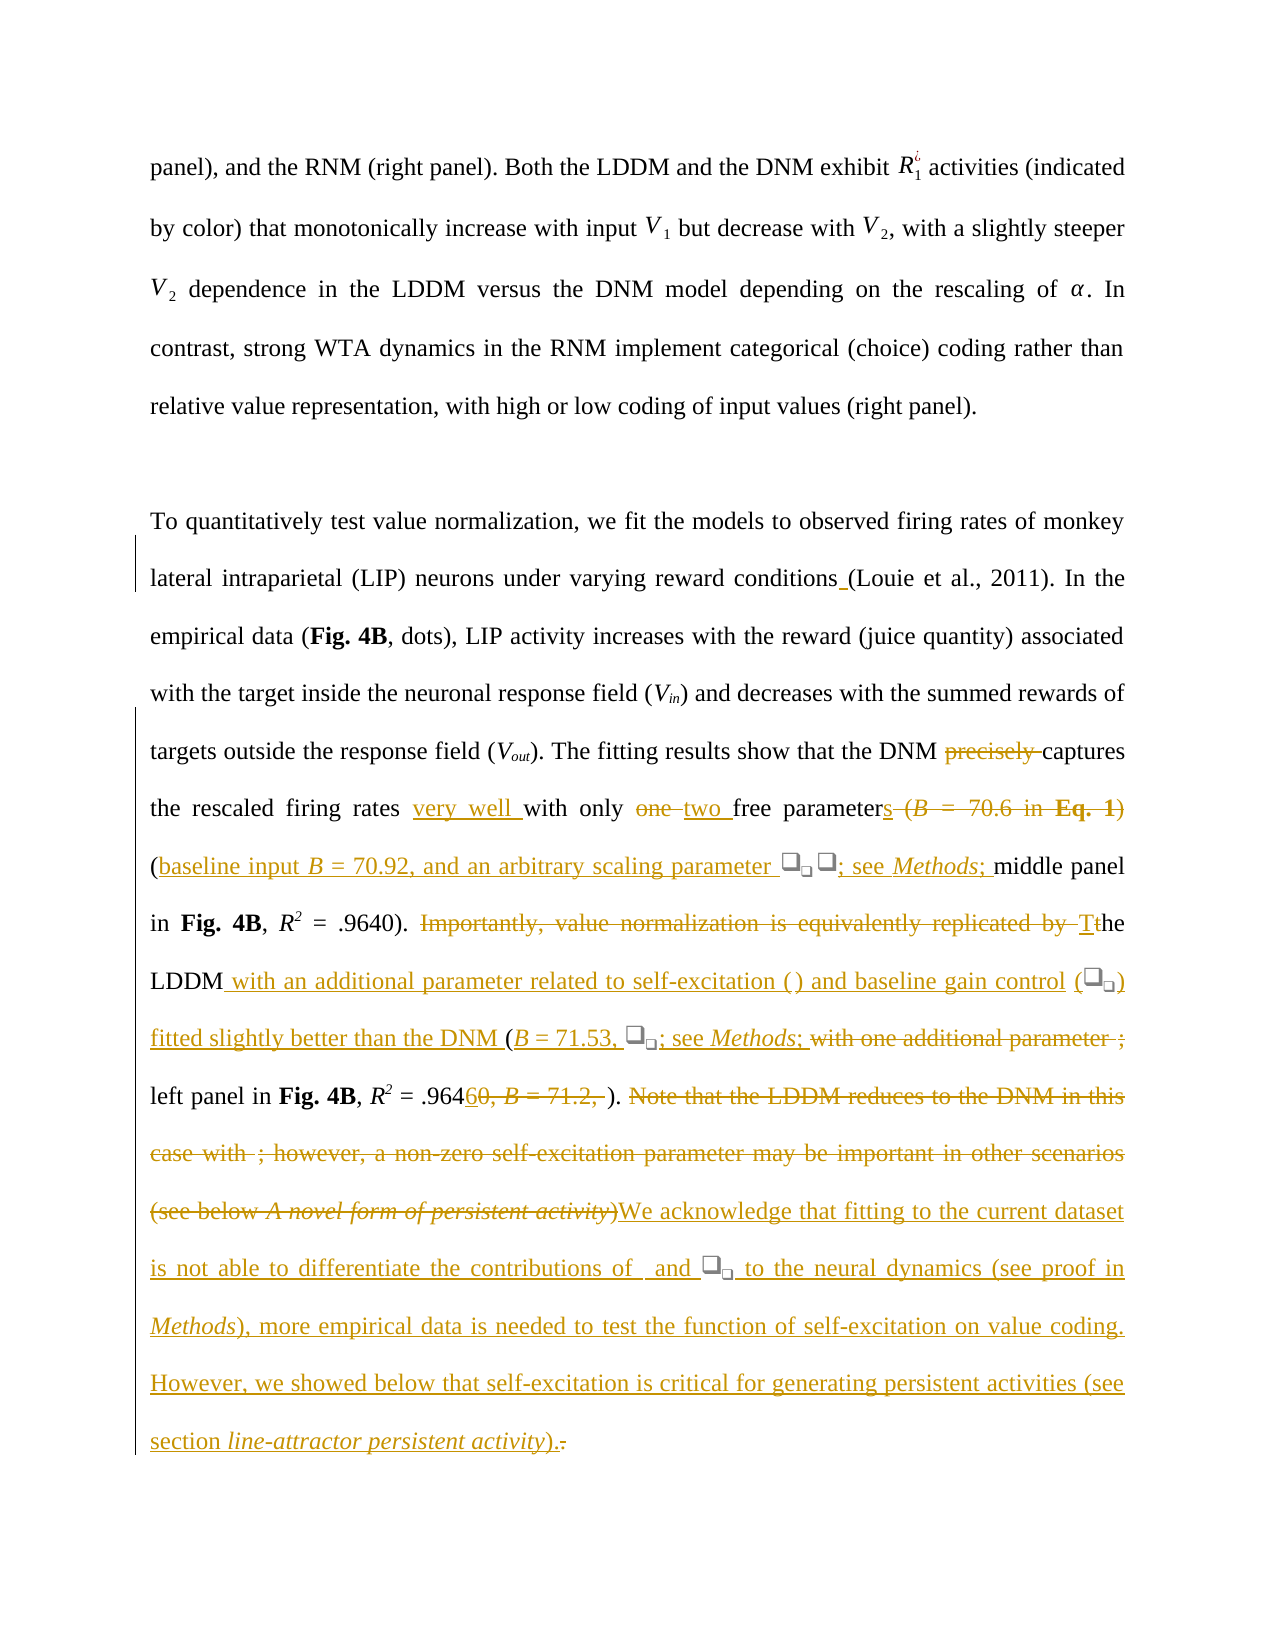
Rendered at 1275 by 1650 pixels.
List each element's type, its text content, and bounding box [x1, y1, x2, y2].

text To quantitatively test value normalization, we fit the models to observed firing rates of monkey lateral intraparietal (LIP) neurons under varying reward conditions(Louie et al., 2011). In the empirical data (Fig. 4B, dots), LIP activity increases with the reward (juice quantity) associated with the target inside the neuronal response field (Vin) and decreases with the summed rewards of targets outside the response field (Vout). The fitting results show that the DNM captures the rescaled firing rates with only free parameter (middle panel in Fig. 4B, R2 = .9640). he LDDM (left panel in Fig. 4B, R2 = .964). [150, 1337, 1125, 1393]
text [150, 150, 1125, 419]
text To quantitatively test value normalization, we fit the models to observed firing rates of monkey lateral intraparietal (LIP) neurons under varying reward conditions(Louie et al., 2011). In the empirical data (Fig. 4B, dots), LIP activity increases with the reward (juice quantity) associated with the target inside the neuronal response field (Vin) and decreases with the summed rewards of targets outside the response field (Vout). The fitting results show that the DNM captures the rescaled firing rates with only free parameter (middle panel in Fig. 4B, R2 = .9640). he LDDM (left panel in Fig. 4B, R2 = .964). [150, 506, 1125, 1336]
text To quantitatively test value normalization, we fit the models to observed firing rates of monkey lateral intraparietal (LIP) neurons under varying reward conditions(Louie et al., 2011). In the empirical data (Fig. 4B, dots), LIP activity increases with the reward (juice quantity) associated with the target inside the neuronal response field (Vin) and decreases with the summed rewards of targets outside the response field (Vout). The fitting results show that the DNM captures the rescaled firing rates with only free parameter (middle panel in Fig. 4B, R2 = .9640). he LDDM (left panel in Fig. 4B, R2 = .964). [150, 1395, 1125, 1454]
